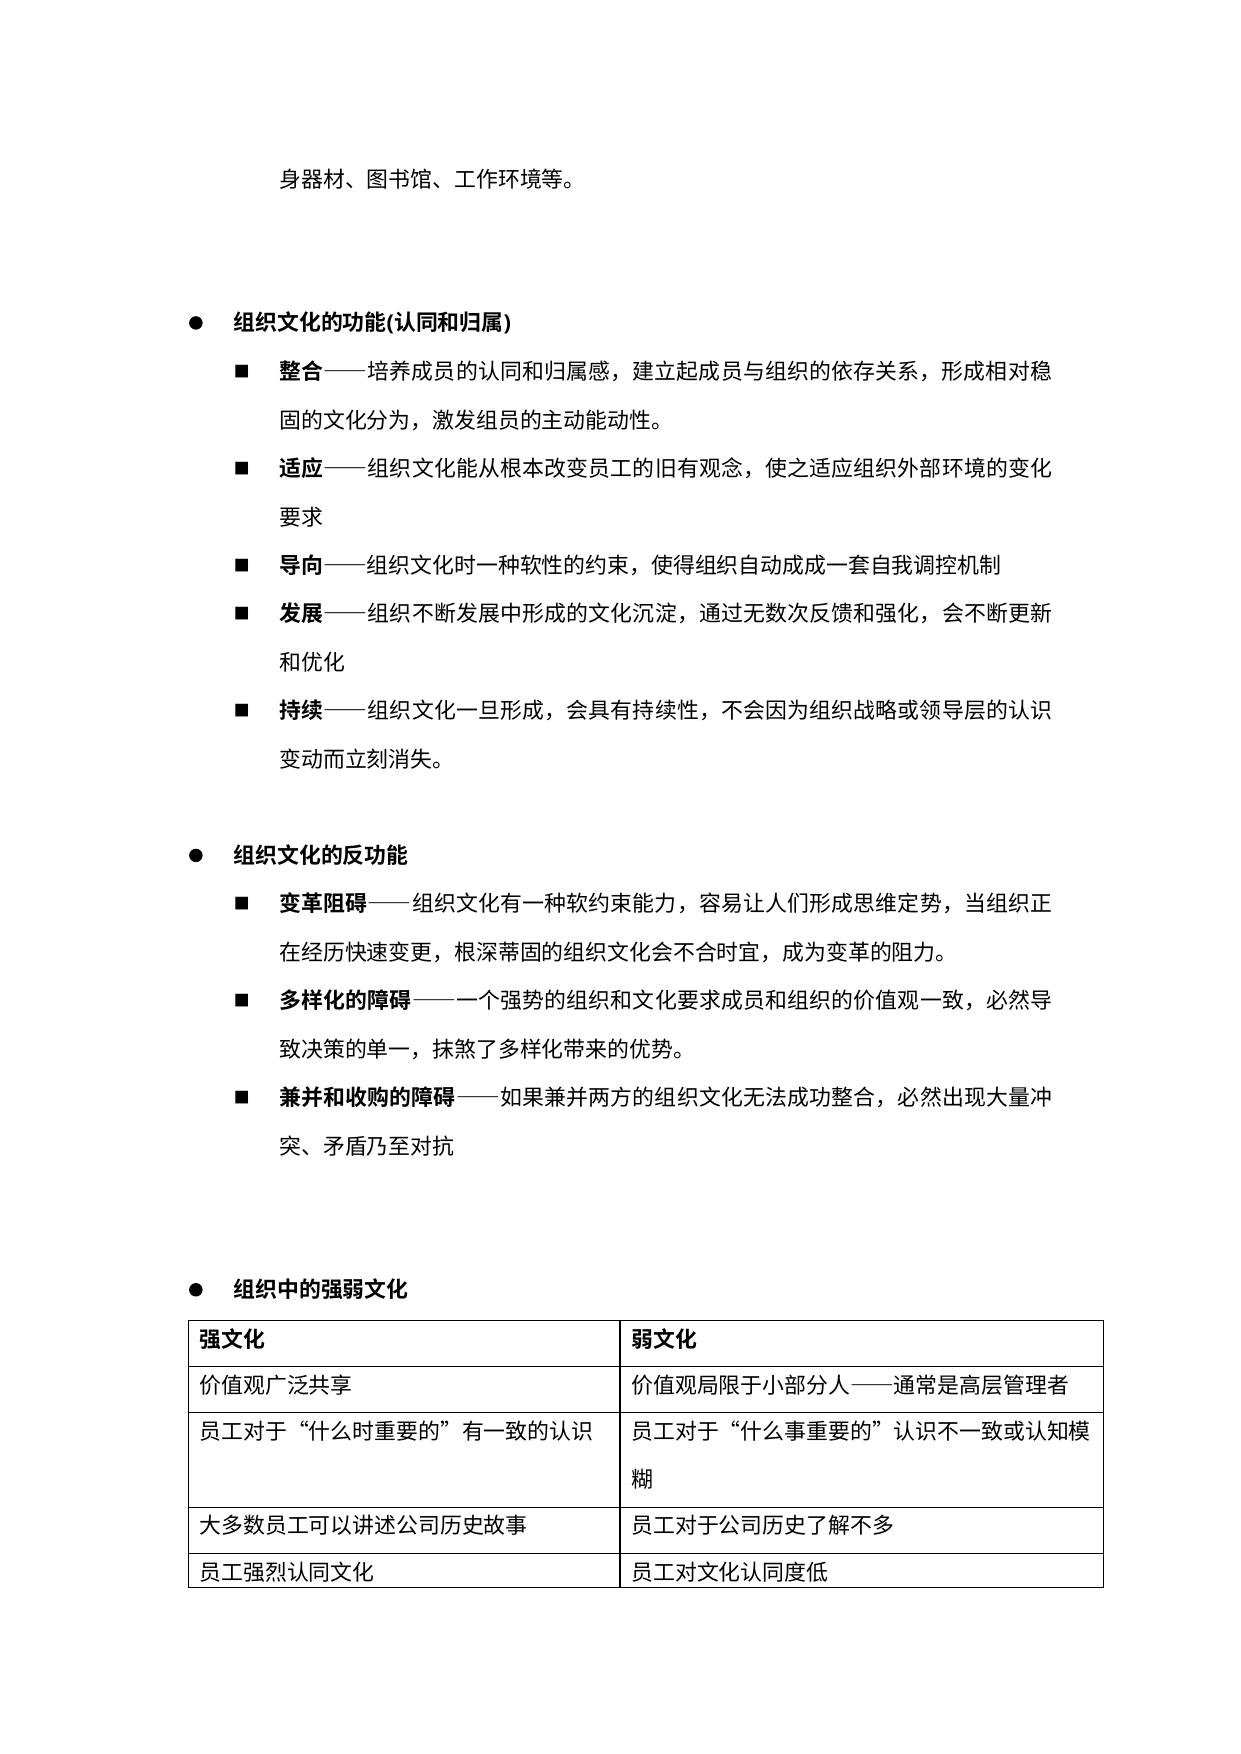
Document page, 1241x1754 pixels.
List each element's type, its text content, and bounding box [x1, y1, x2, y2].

table_cell 大多数员工可以讲述公司历史故事 [189, 1508, 619, 1553]
list 兼并和收购的障碍——如果兼并两方的组织文化无法成功整合，必然出现大量冲突、矛盾乃至对抗 [233, 1080, 1053, 1161]
list 组织中的强弱文化 [187, 1272, 1053, 1304]
list 适应——组织文化能从根本改变员工的旧有观念，使之适应组织外部环境的变化要求 [233, 451, 1053, 532]
list 整合——培养成员的认同和归属感，建立起成员与组织的依存关系，形成相对稳固的文化分为，激发组员的主动能动性。 [233, 353, 1053, 435]
table_header 弱文化 [621, 1321, 1103, 1366]
list 变革阻碍——组织文化有一种软约束能力，容易让人们形成思维定势，当组织正在经历快速变更，根深蒂固的组织文化会不合时宜，成为变革的阻力。 [233, 886, 1053, 967]
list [233, 162, 1053, 194]
list 导向——组织文化时一种软性的约束，使得组织自动成成一套自我调控机制 [233, 548, 1053, 580]
table_cell 价值观广泛共享 [189, 1367, 619, 1412]
list 持续——组织文化一旦形成，会具有持续性，不会因为组织战略或领导层的认识变动而立刻消失。 [233, 693, 1053, 774]
table_cell 员工对文化认同度低 [621, 1554, 1103, 1587]
table_cell 价值观局限于小部分人——通常是高层管理者 [621, 1367, 1103, 1412]
table_cell 员工强烈认同文化 [189, 1554, 619, 1587]
table_cell 员工对于公司历史了解不多 [621, 1508, 1103, 1553]
table_header 强文化 [189, 1321, 619, 1366]
list 发展——组织不断发展中形成的文化沉淀，通过无数次反馈和强化，会不断更新和优化 [233, 596, 1053, 677]
list 组织文化的功能(认同和归属) [187, 305, 1053, 338]
list 多样化的障碍——一个强势的组织和文化要求成员和组织的价值观一致，必然导致决策的单一，抹煞了多样化带来的优势。 [233, 983, 1053, 1064]
table_cell 员工对于“什么事重要的”认识不一致或认知模糊 [621, 1413, 1103, 1507]
list 组织文化的反功能 [187, 837, 1053, 870]
table_cell 员工对于“什么时重要的”有一致的认识 [189, 1413, 619, 1507]
